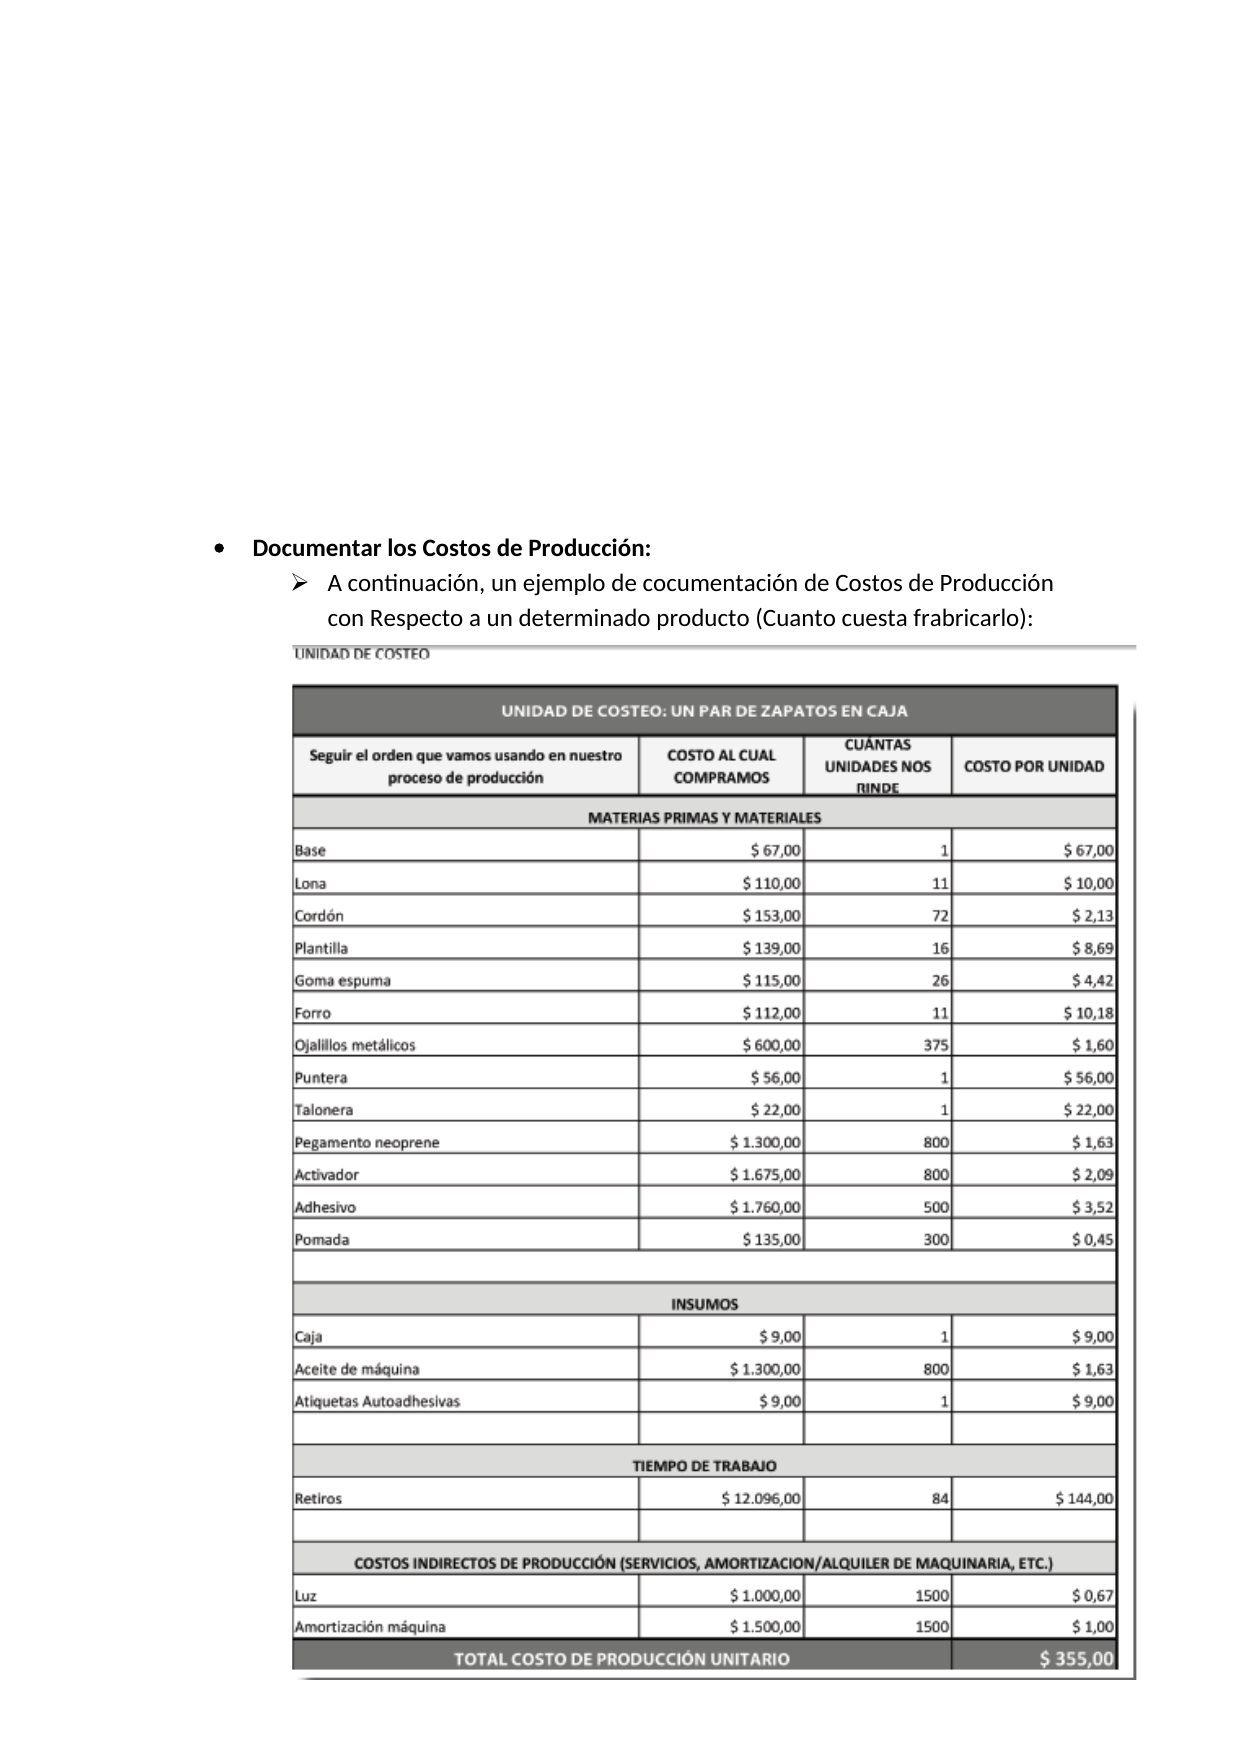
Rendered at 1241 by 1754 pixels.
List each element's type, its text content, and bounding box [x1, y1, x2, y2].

list A continuación, un ejemplo de cocumentación de Costos de Producción con Respecto a un determinado producto (Cuanto cuesta frabricarlo): [290, 568, 1063, 633]
list Documentar los Costos de Producción: [215, 533, 1063, 563]
picture [292, 645, 1137, 1680]
